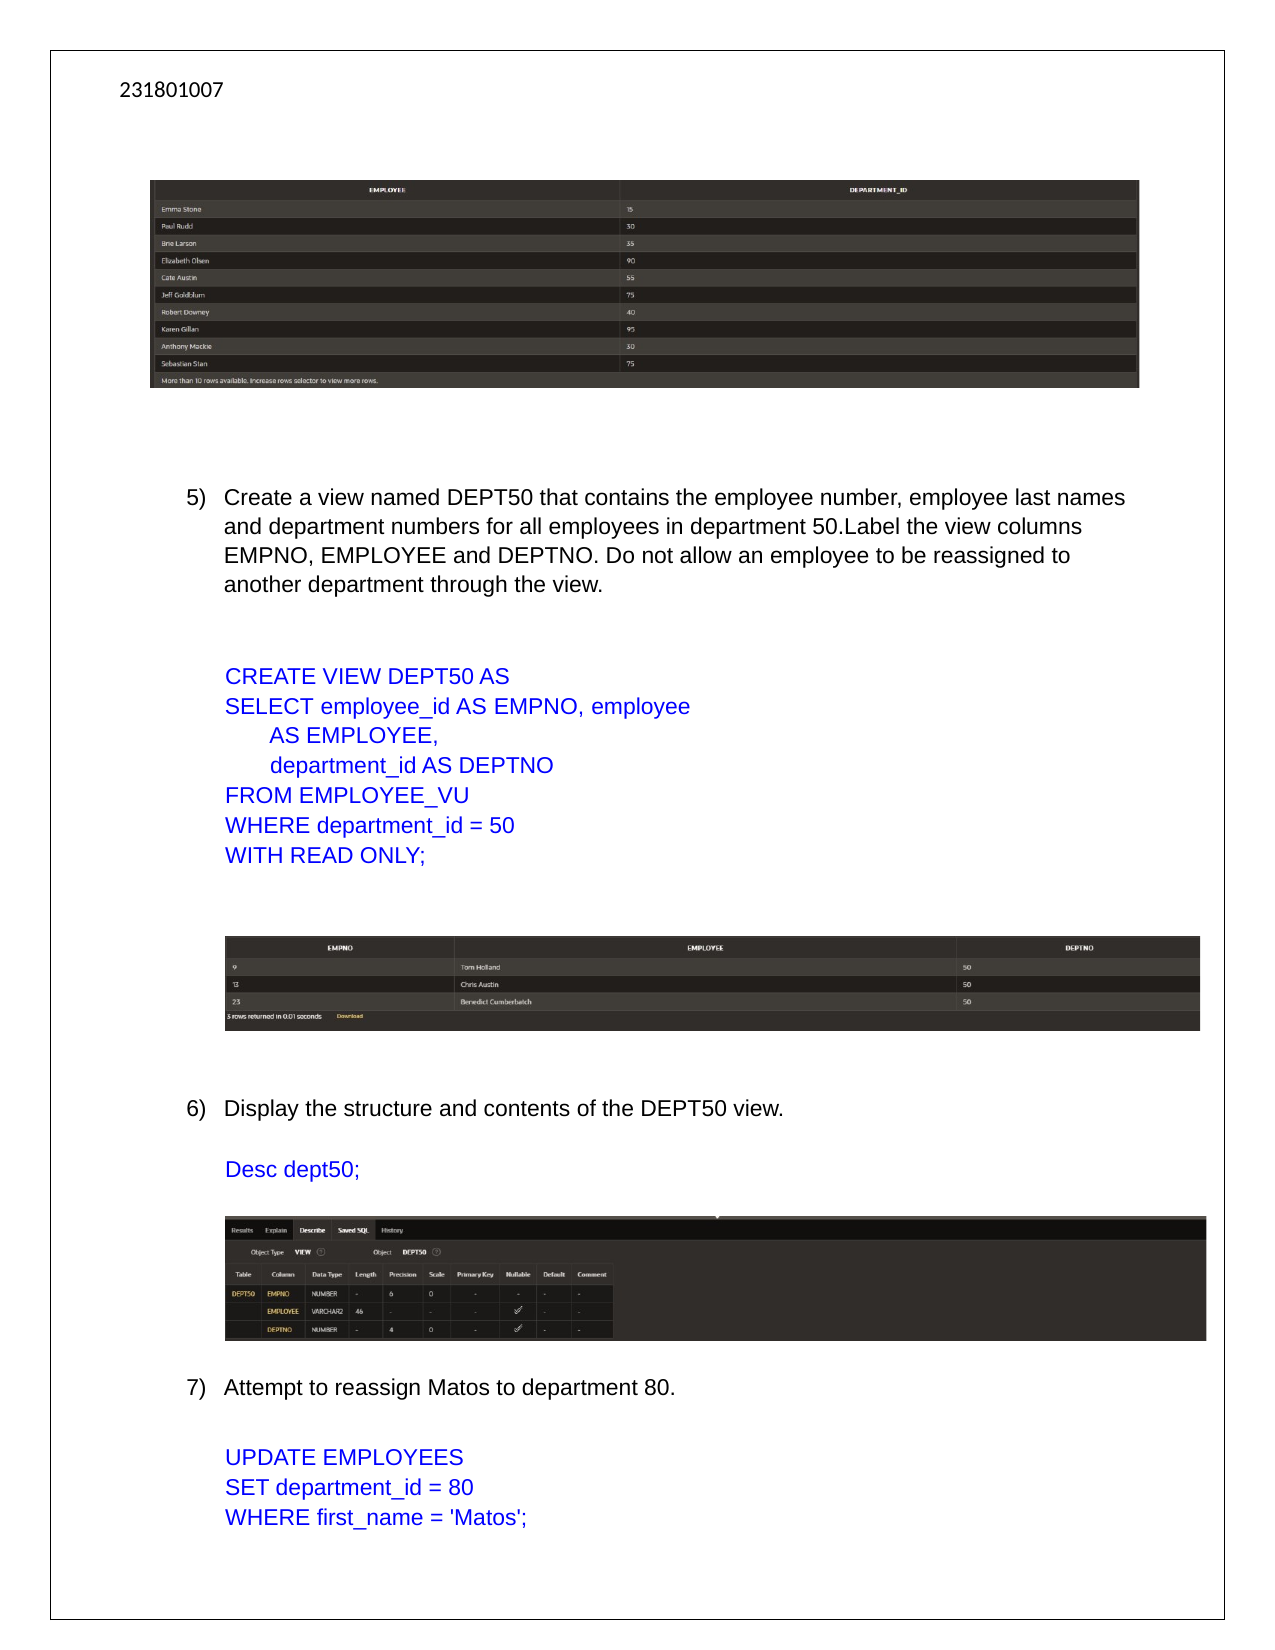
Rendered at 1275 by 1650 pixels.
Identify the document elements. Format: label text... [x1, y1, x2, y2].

list Attempt to reassign Matos to department 80. [186, 1373, 1129, 1400]
text Desc dept50; [224, 1156, 1139, 1183]
text FROM EMPLOYEE_VU [224, 782, 1139, 808]
text SELECT employee_id AS EMPNO, employee AS EMPLOYEE, [224, 693, 691, 748]
picture [225, 936, 1200, 1031]
text WITH READ ONLY; [224, 842, 1139, 868]
list Display the structure and contents of the DEPT50 view. [186, 1094, 1129, 1121]
text WHERE department_id = 50 [224, 812, 1139, 838]
text department_id AS DEPTNO [269, 752, 1139, 778]
text UPDATE EMPLOYEES [224, 1444, 1139, 1470]
text SET department_id = 80 [224, 1474, 1139, 1500]
list Create a view named DEPT50 that contains the employee number, employee last names and department numbers for all employees in department 50.Label the view columns EMPNO, EMPLOYEE and DEPTNO. Do not allow an employee to be reassigned to another department through the view. [186, 484, 1129, 597]
text WHERE first_name = 'Matos'; [224, 1504, 1139, 1530]
picture [225, 1216, 1207, 1341]
text CREATE VIEW DEPT50 AS [224, 663, 1139, 689]
picture [150, 180, 1140, 388]
